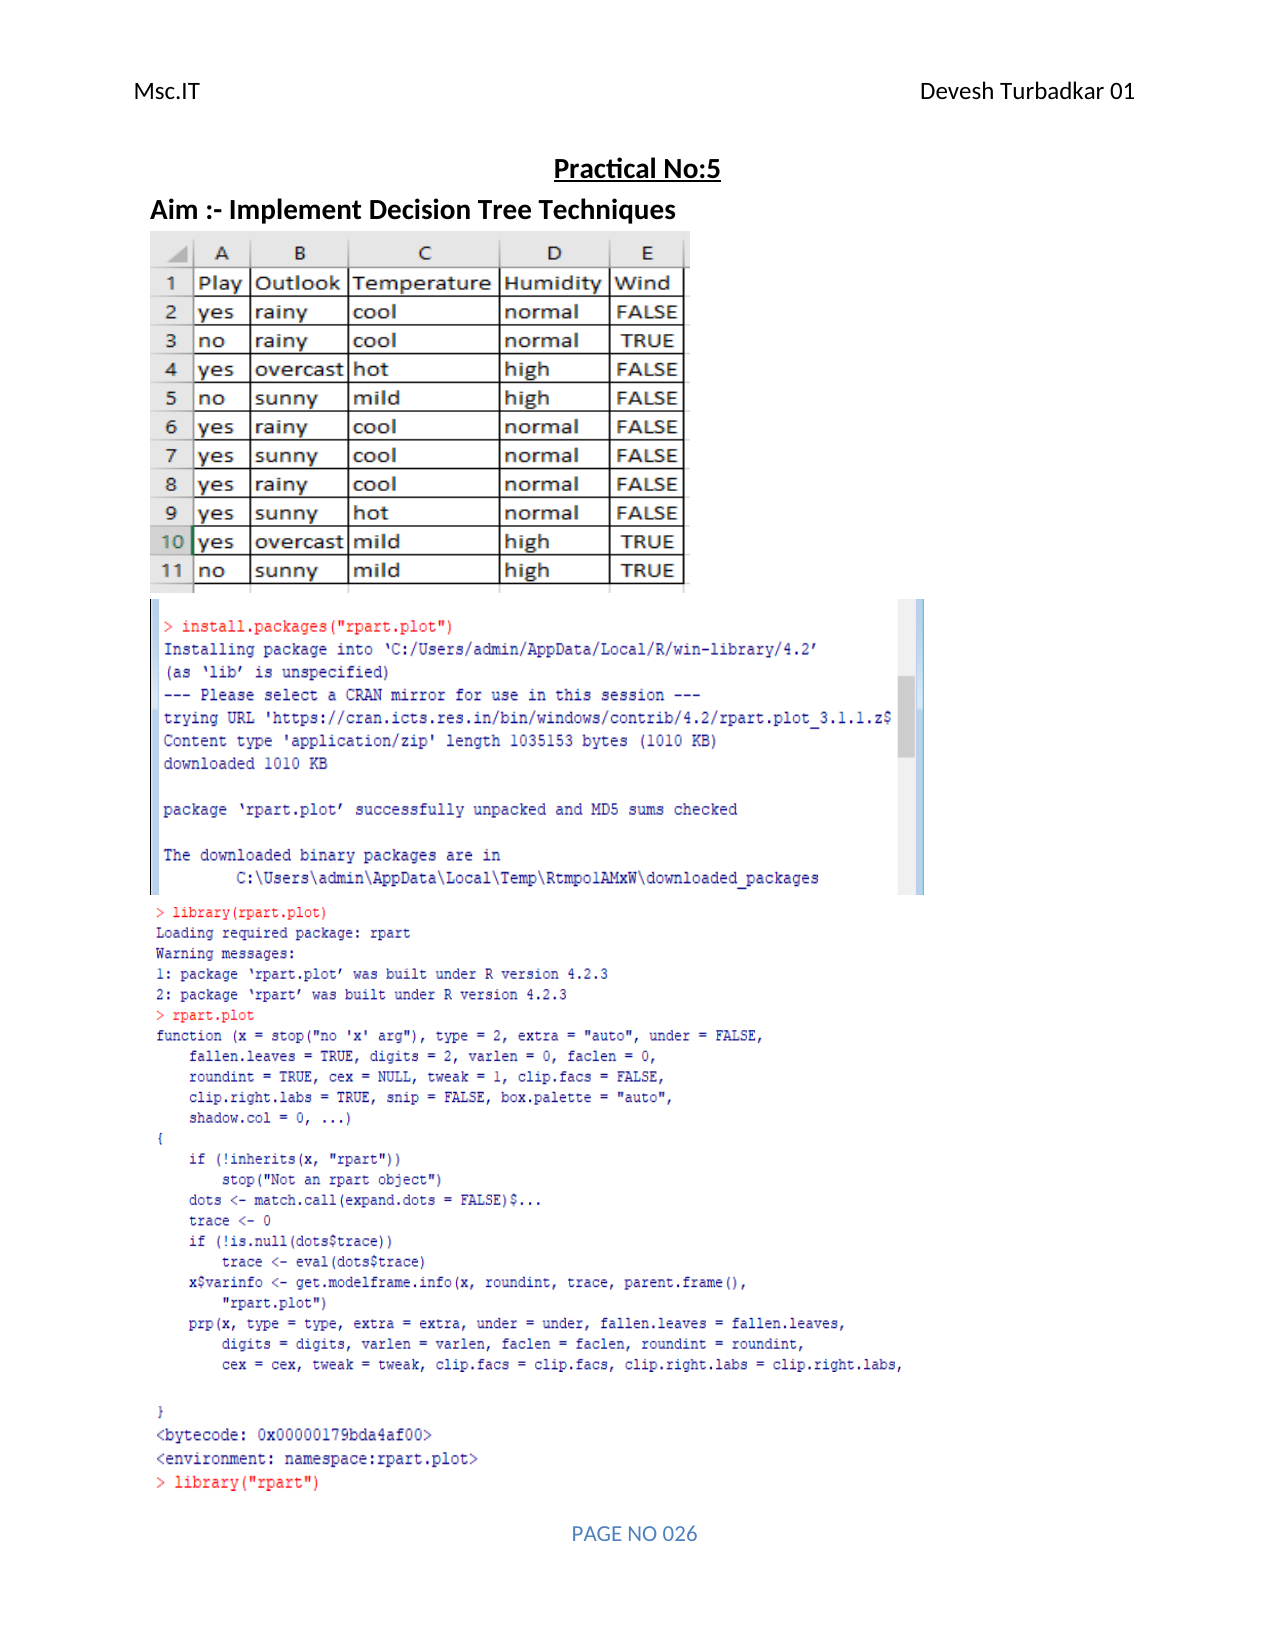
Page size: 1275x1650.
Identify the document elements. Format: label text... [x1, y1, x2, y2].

picture [156, 1406, 478, 1491]
picture [150, 231, 690, 593]
picture [155, 907, 901, 1372]
picture [150, 599, 924, 895]
text Practical No:5 Aim :- Implement Decision Tree Techniques [150, 150, 723, 227]
